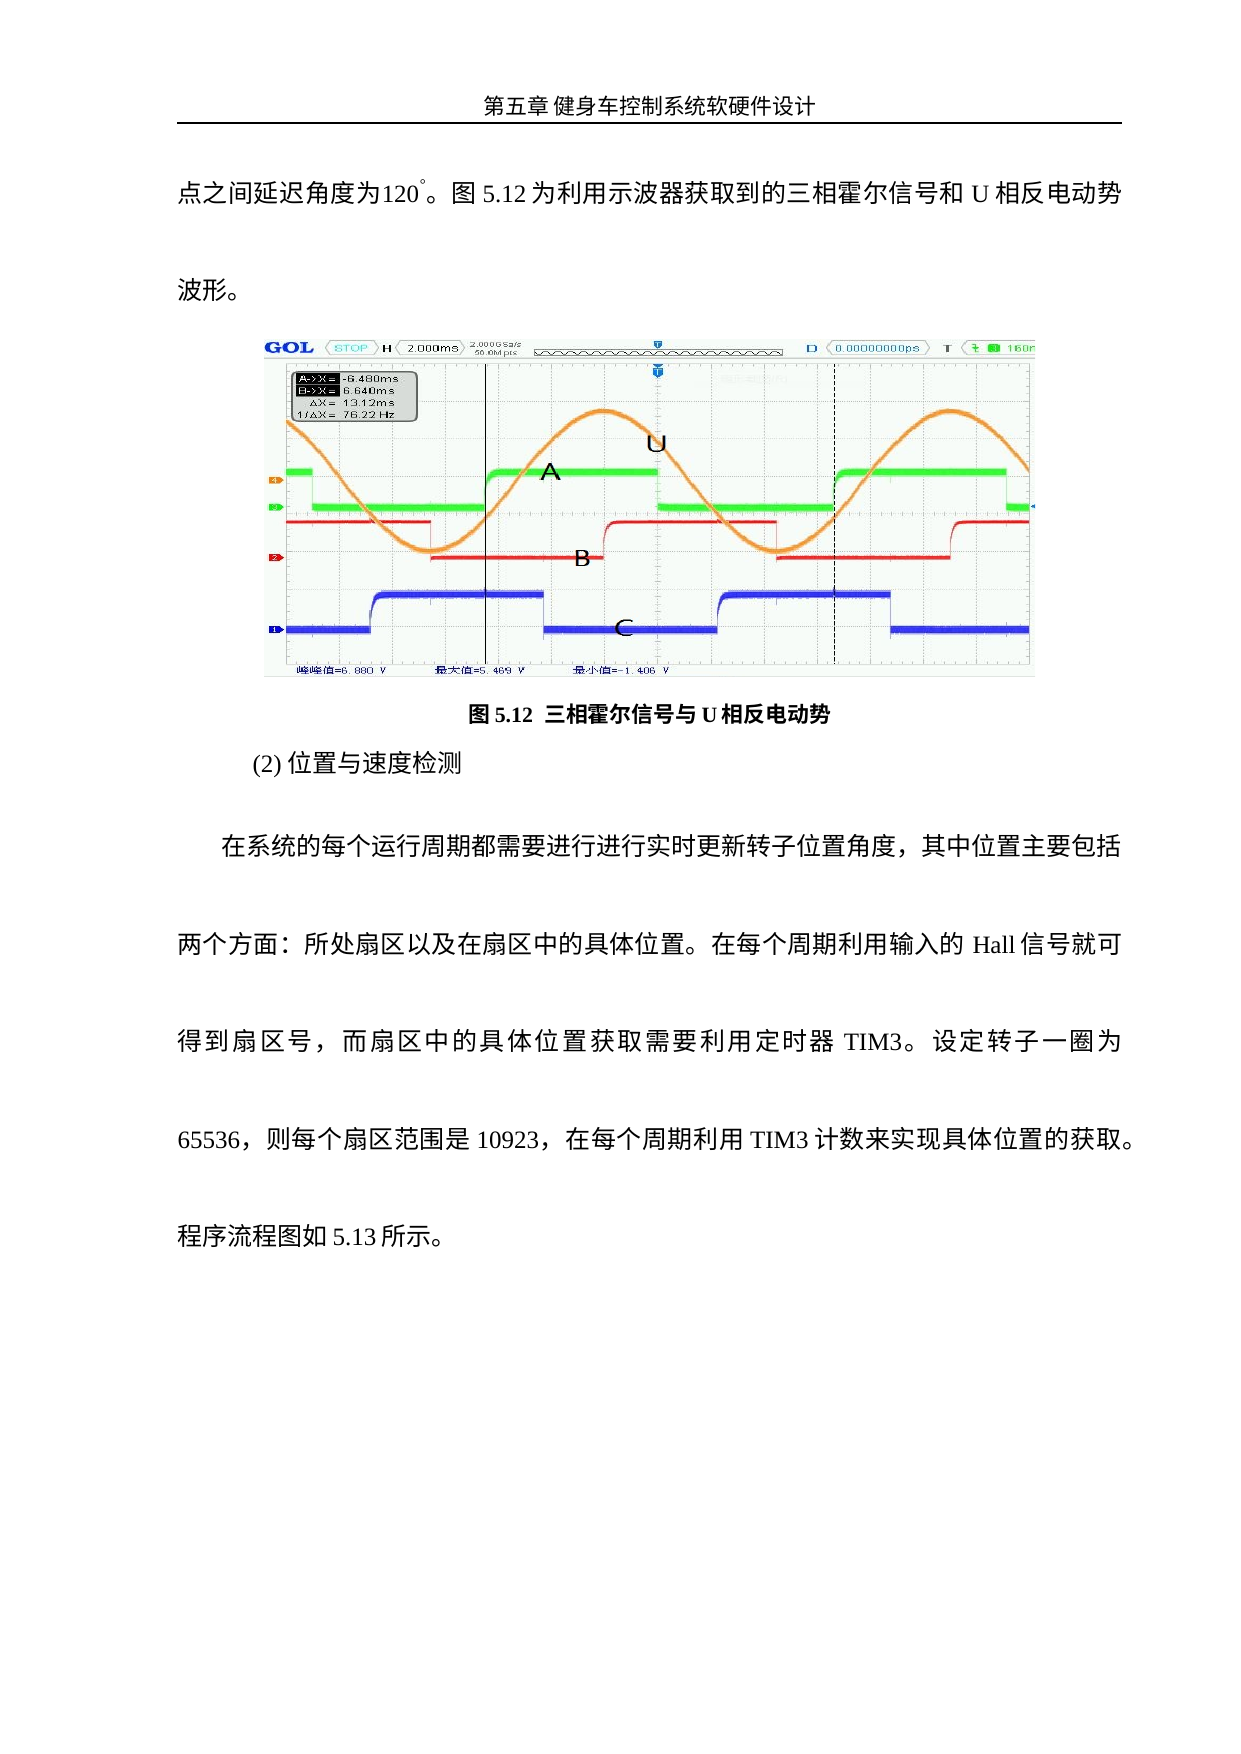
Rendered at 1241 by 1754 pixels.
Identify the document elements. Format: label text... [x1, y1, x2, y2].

text (2) 位置与速度检测 [177, 729, 1122, 794]
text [177, 159, 1122, 321]
text 图5.12 三相霍尔信号与U相反电动势 [177, 697, 1122, 729]
text 在系统的每个运行周期都需要进行进行实时更新转子位置角度，其中位置主要包括两个方面：所处扇区以及在扇区中的具体位置。在每个周期利用输入的Hall信号就可得到扇区号，而扇区中的具体位置获取需要利用定时器TIM3。设定转子一圈为65536，则每个扇区范围是10923，在每个周期利用TIM3计数来实现具体位置的获取。程序流程图如5.13所示。 [177, 812, 1122, 1267]
picture [264, 339, 1036, 677]
